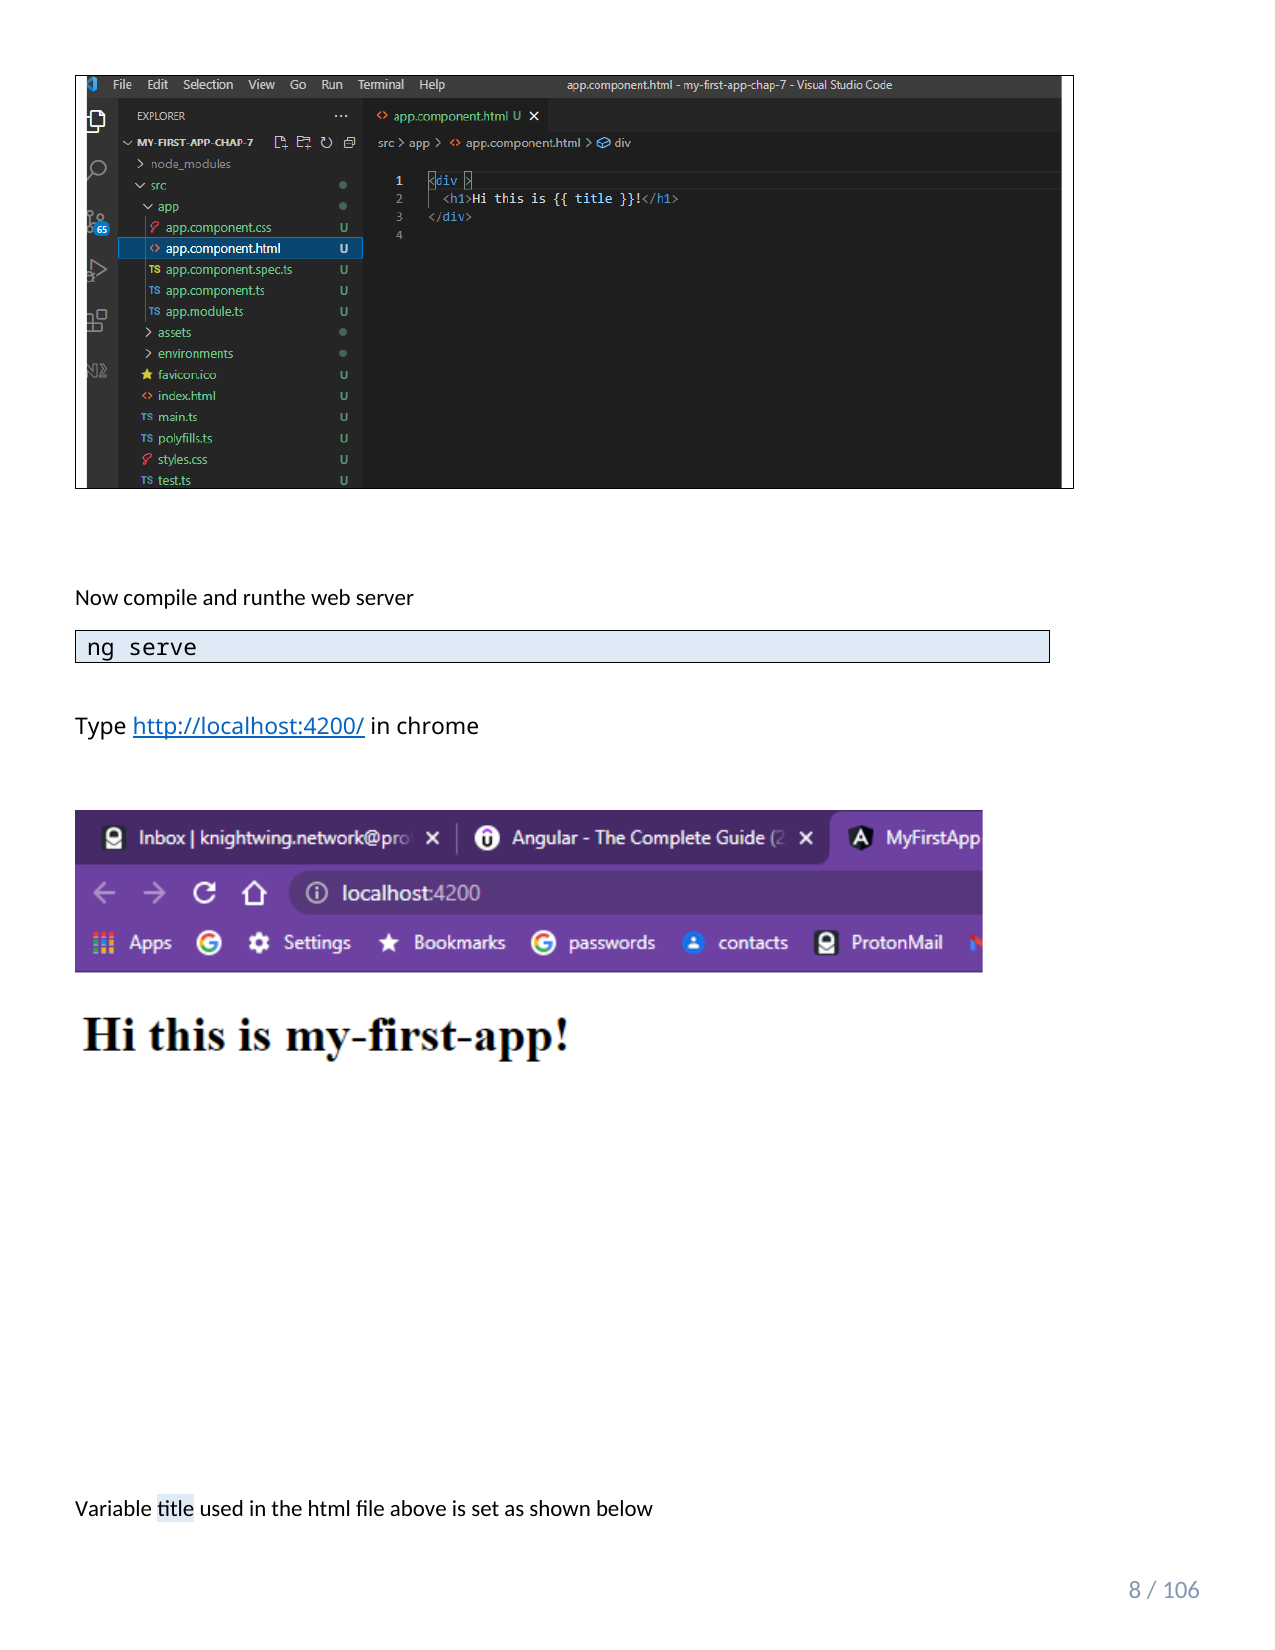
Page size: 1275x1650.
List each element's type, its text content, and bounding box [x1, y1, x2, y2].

table_header ng serve [76, 631, 1049, 662]
text Now compile and runthe web server [75, 583, 1200, 611]
picture [86, 76, 1062, 488]
text Type http://localhost:4200/ in chrome [75, 710, 1200, 741]
text Variable title used in the html file above is set as shown below [194, 1494, 1200, 1522]
table_cell [76, 76, 86, 488]
picture [75, 810, 983, 1381]
table_cell [1062, 76, 1073, 488]
